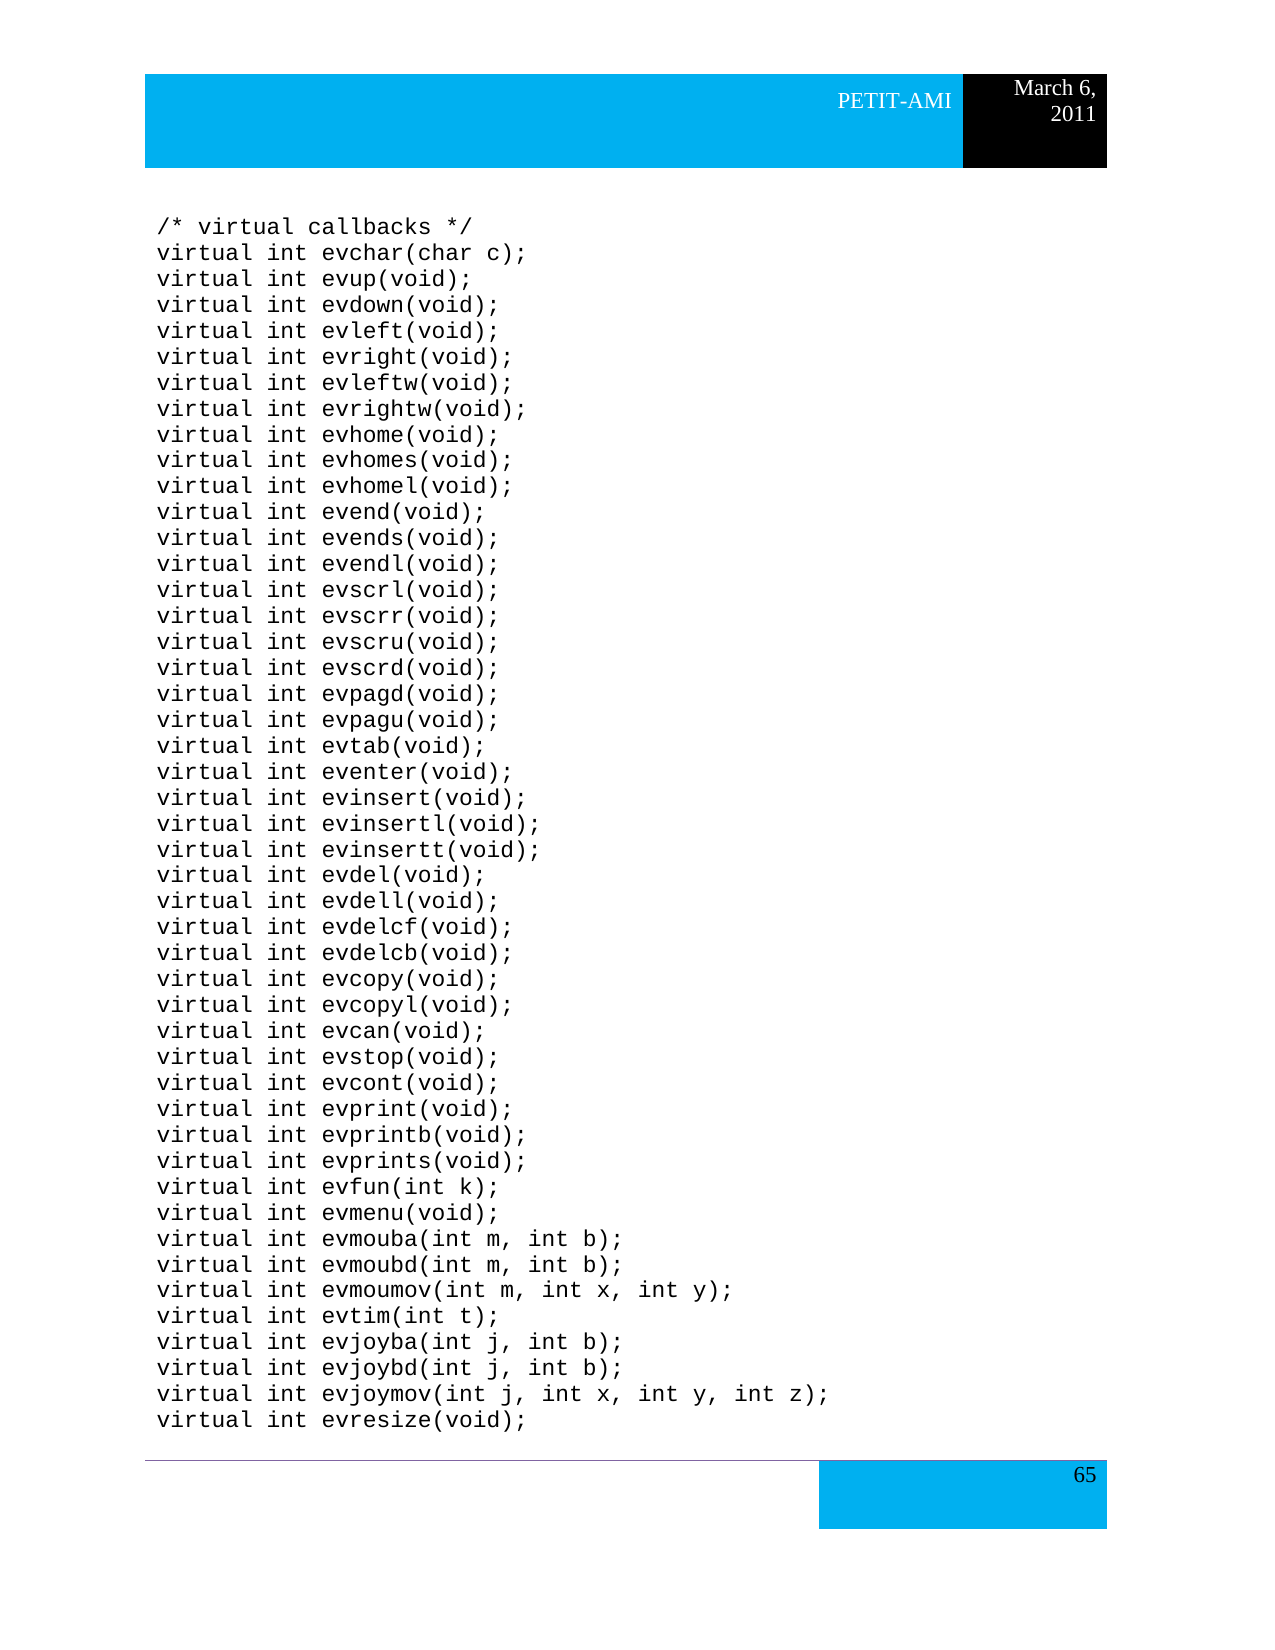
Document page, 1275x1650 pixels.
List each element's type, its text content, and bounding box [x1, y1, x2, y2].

text virtual int evscrl(void); [156, 578, 1118, 604]
text virtual int evfun(int k); [156, 1175, 1118, 1201]
text virtual int evchar(char c); [156, 241, 1118, 267]
text virtual int evcan(void); [156, 1019, 1118, 1045]
text virtual int evdown(void); [156, 293, 1118, 319]
text virtual int evresize(void); [156, 1408, 1118, 1434]
text virtual int evleft(void); [156, 319, 1118, 345]
text virtual int evinsert(void); [156, 786, 1118, 812]
text virtual int evinsertt(void); [156, 838, 1118, 864]
text virtual int evdel(void); [156, 864, 1118, 890]
text virtual int evend(void); [156, 501, 1118, 527]
text virtual int evhomes(void); [156, 449, 1118, 475]
text virtual int evscrd(void); [156, 656, 1118, 682]
text virtual int evpagu(void); [156, 708, 1118, 734]
text virtual int evprintb(void); [156, 1123, 1118, 1149]
text virtual int evmenu(void); [156, 1201, 1118, 1227]
text virtual int evrightw(void); [156, 397, 1118, 423]
text virtual int evtim(int t); [156, 1305, 1118, 1331]
text virtual int evinsertl(void); [156, 812, 1118, 838]
text virtual int evprints(void); [156, 1149, 1118, 1175]
text virtual int evmouba(int m, int b); [156, 1227, 1118, 1253]
text virtual int evpagd(void); [156, 682, 1118, 708]
text virtual int evcont(void); [156, 1071, 1118, 1097]
text /* virtual callbacks */ [156, 215, 1118, 241]
text virtual int evmoubd(int m, int b); [156, 1253, 1118, 1279]
text virtual int evmoumov(int m, int x, int y); [156, 1279, 1118, 1305]
text virtual int evcopyl(void); [156, 993, 1118, 1019]
text virtual int evdelcf(void); [156, 916, 1118, 942]
text virtual int evends(void); [156, 527, 1118, 553]
text virtual int evleftw(void); [156, 371, 1118, 397]
text virtual int evcopy(void); [156, 968, 1118, 993]
text virtual int evjoybd(int j, int b); [156, 1357, 1118, 1383]
text virtual int evjoymov(int j, int x, int y, int z); [156, 1383, 1118, 1408]
text virtual int evdelcb(void); [156, 942, 1118, 968]
text virtual int eventer(void); [156, 760, 1118, 786]
text virtual int evtab(void); [156, 734, 1118, 760]
text virtual int evjoyba(int j, int b); [156, 1331, 1118, 1357]
text virtual int evscru(void); [156, 630, 1118, 656]
text virtual int evendl(void); [156, 553, 1118, 578]
text virtual int evhome(void); [156, 423, 1118, 449]
text virtual int evup(void); [156, 267, 1118, 293]
text virtual int evstop(void); [156, 1045, 1118, 1071]
text virtual int evhomel(void); [156, 475, 1118, 501]
text virtual int evdell(void); [156, 890, 1118, 916]
text virtual int evscrr(void); [156, 604, 1118, 630]
text virtual int evprint(void); [156, 1097, 1118, 1123]
text virtual int evright(void); [156, 345, 1118, 371]
